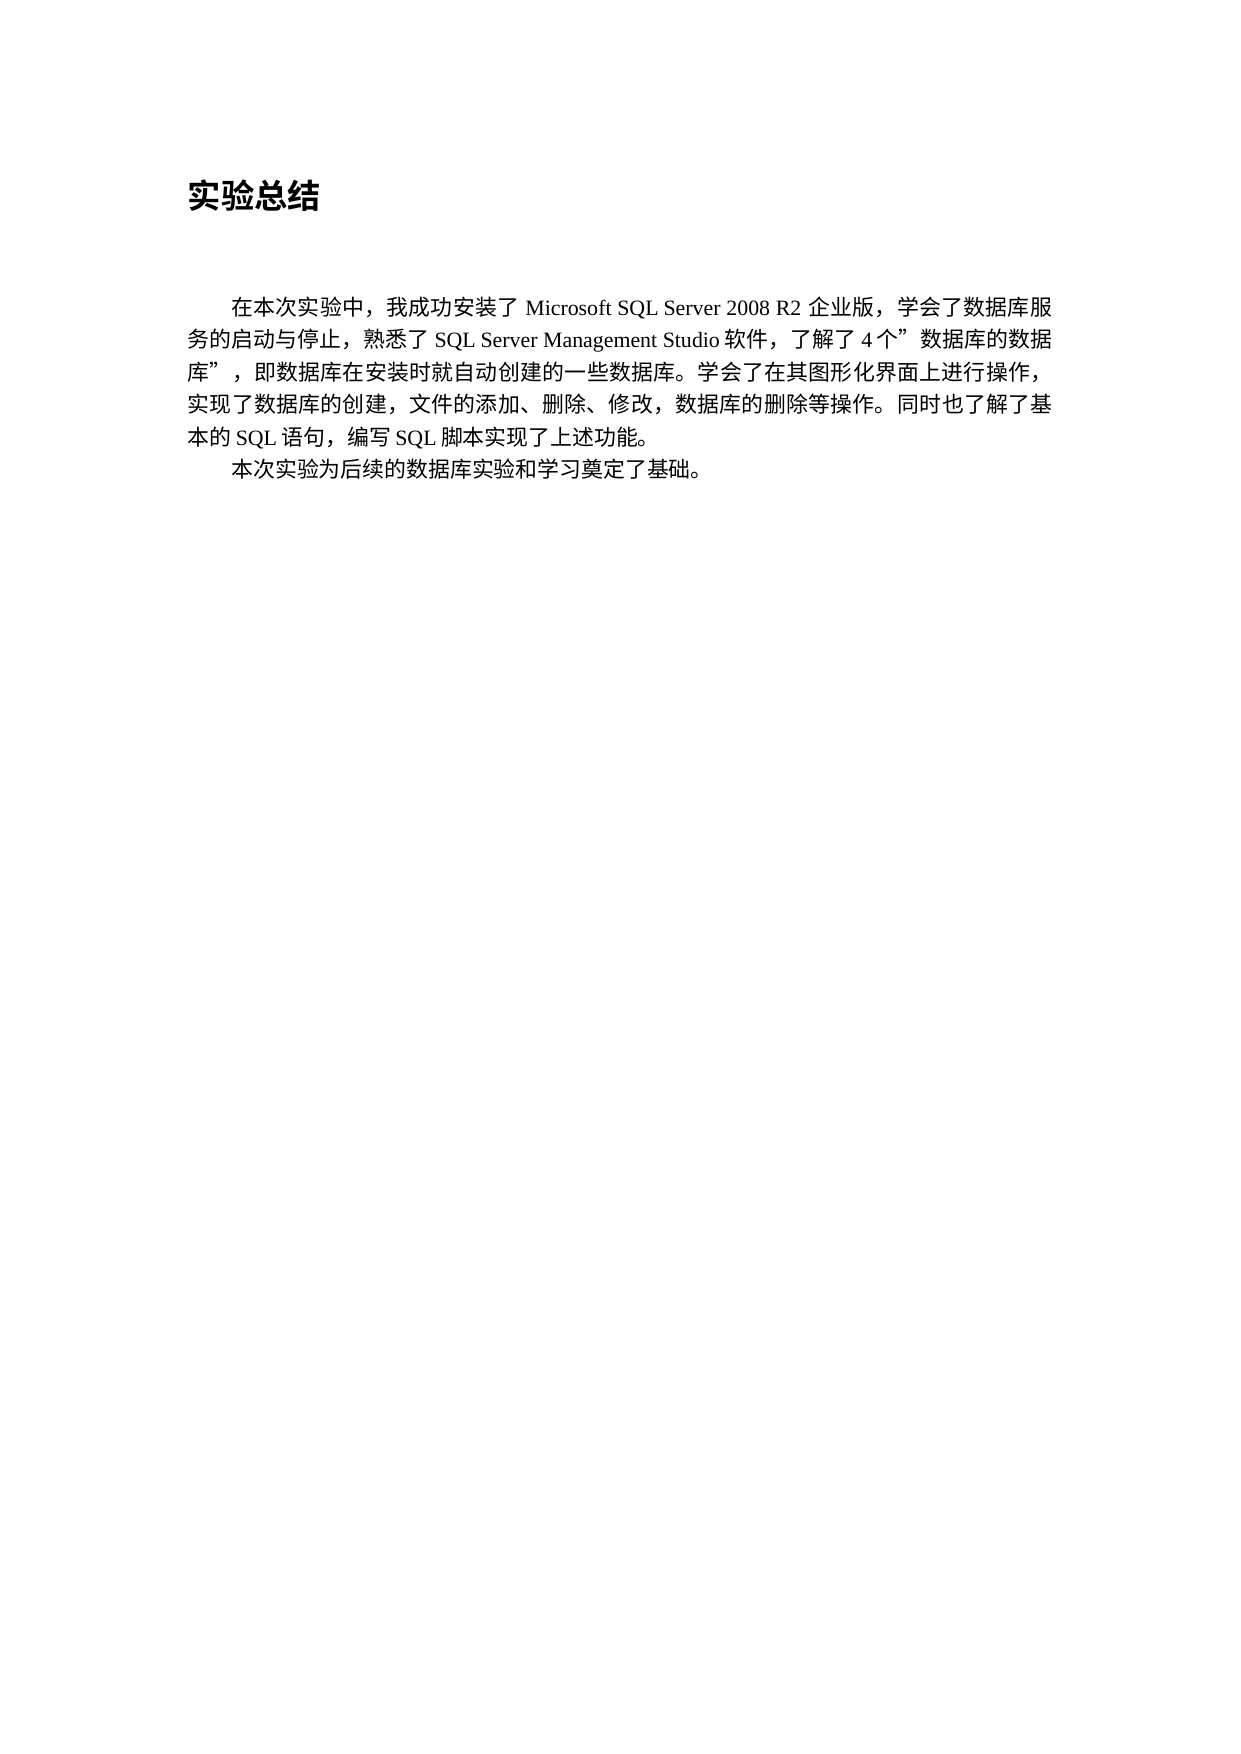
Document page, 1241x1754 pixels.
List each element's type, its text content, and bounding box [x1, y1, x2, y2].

subtitle 实验总结 [187, 162, 1053, 227]
text 在本次实验中，我成功安装了Microsoft SQL Server 2008 R2 企业版，学会了数据库服务的启动与停止，熟悉了SQL Server Management Studio软件，了解了4个”数据库的数据库”，即数据库在安装时就自动创建的一些数据库。学会了在其图形化界面上进行操作，实现了数据库的创建，文件的添加、删除、修改，数据库的删除等操作。同时也了解了基本的SQL语句，编写SQL脚本实现了上述功能。 [187, 289, 1053, 452]
text 本次实验为后续的数据库实验和学习奠定了基础。 [187, 452, 1053, 484]
